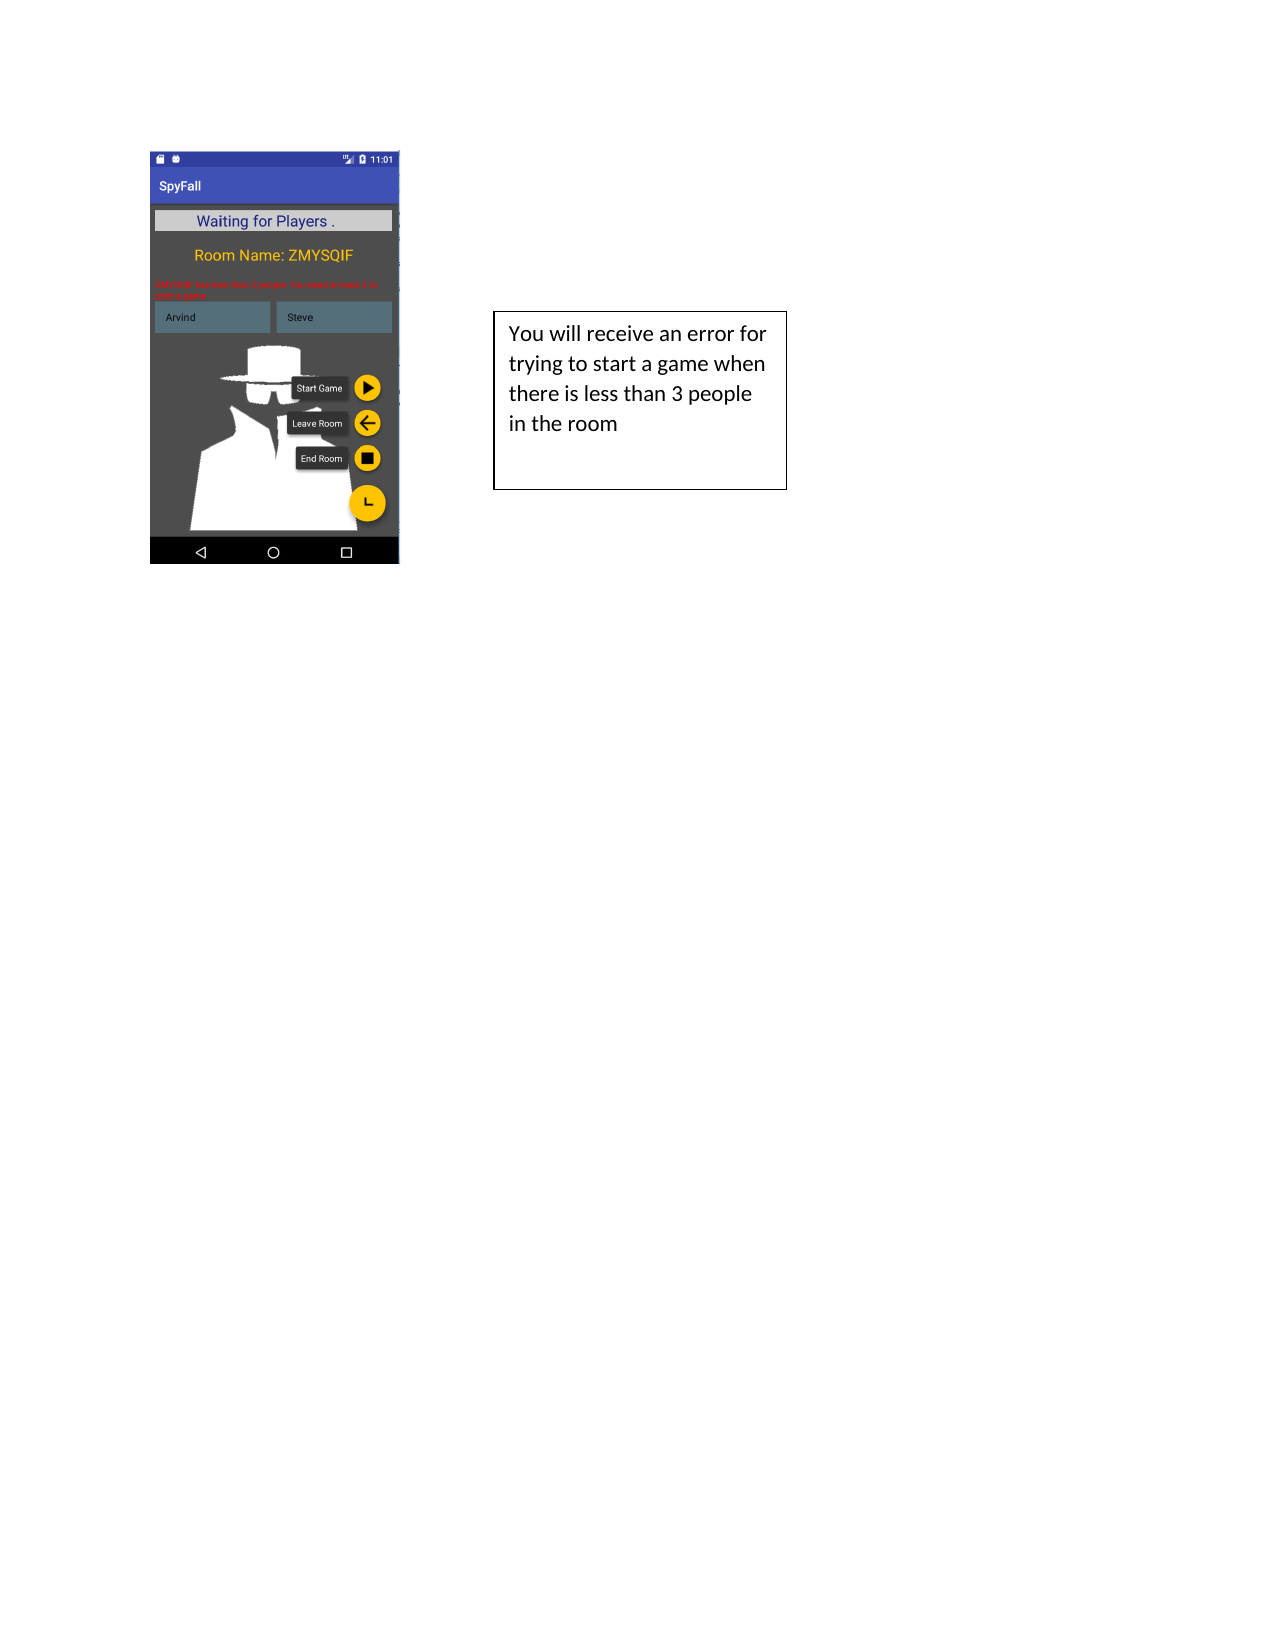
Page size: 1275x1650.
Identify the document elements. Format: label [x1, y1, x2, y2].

picture [150, 150, 400, 564]
